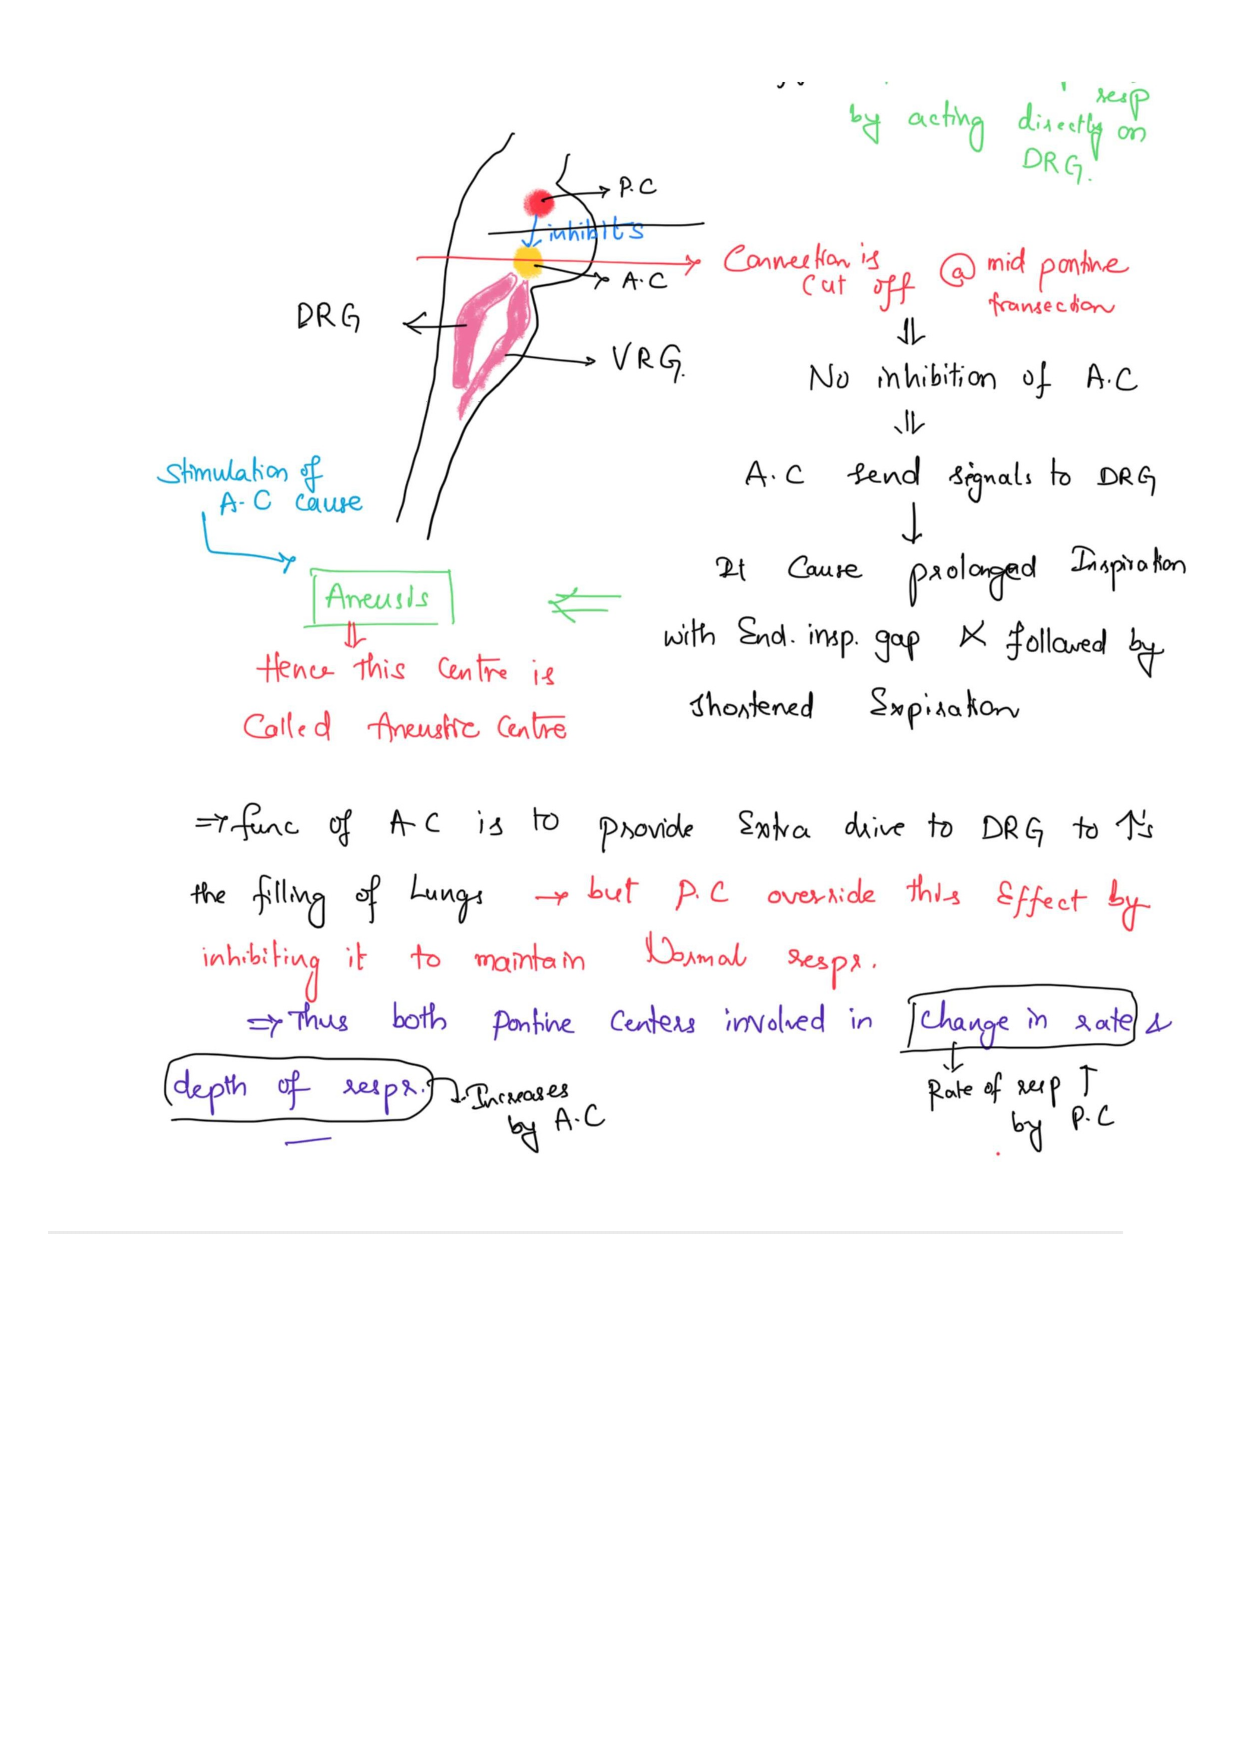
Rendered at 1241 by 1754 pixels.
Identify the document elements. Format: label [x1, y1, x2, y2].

picture [151, 81, 1189, 1162]
